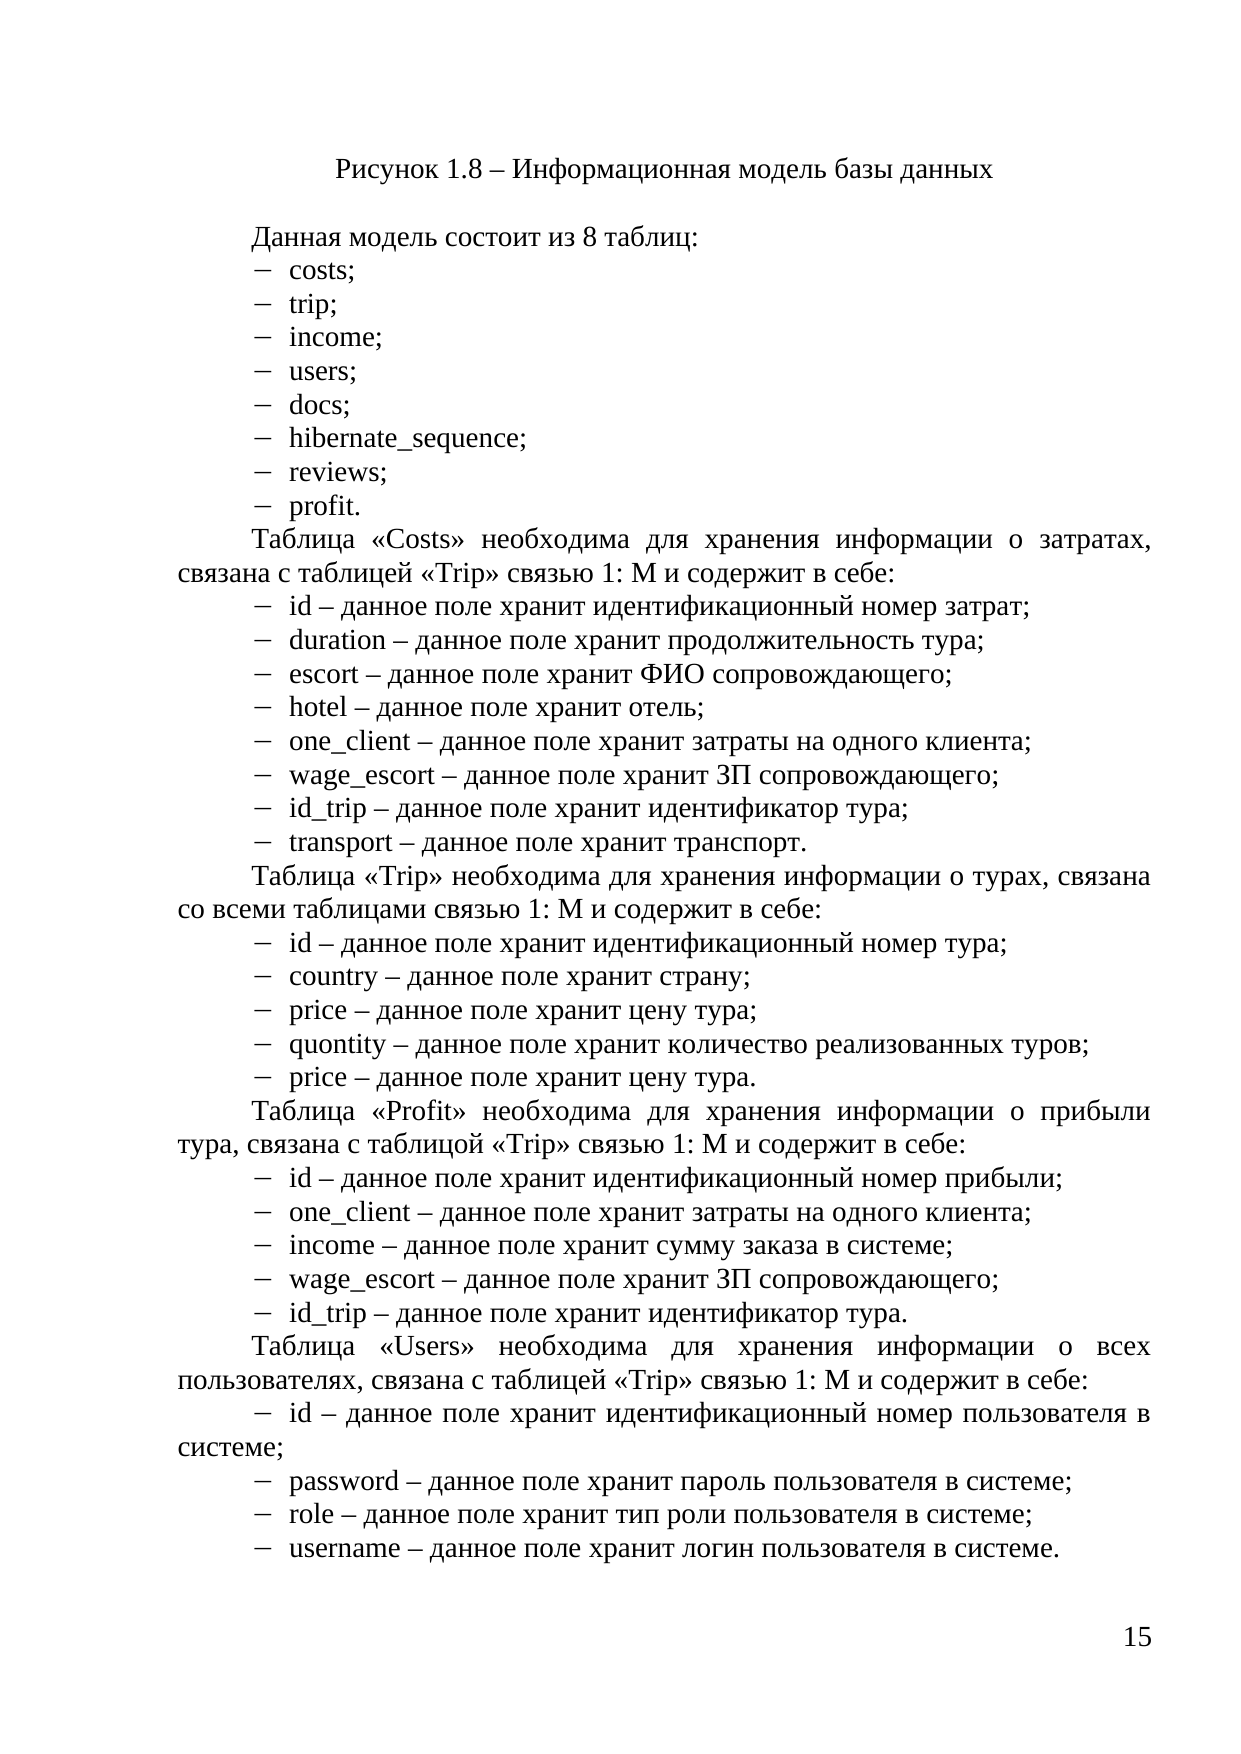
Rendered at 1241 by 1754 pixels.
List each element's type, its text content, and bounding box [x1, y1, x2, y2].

list −reviews; [251, 454, 1152, 488]
list −transport – данное поле хранит транспорт. [251, 824, 1152, 858]
list −country – данное поле хранит страну; [251, 958, 1152, 992]
list −price – данное поле хранит цену тура. [251, 1059, 1152, 1093]
list −id – данное поле хранит идентификационный номер пользователя в системе; [177, 1395, 1152, 1463]
list −id_trip – данное поле хранит идентификатор тура. [251, 1295, 1152, 1328]
list −id – данное поле хранит идентификационный номер затрат; [251, 588, 1152, 622]
list −costs; [251, 252, 1152, 286]
text Таблица «Users» необходима для хранения информации о всех пользователях, связана с таблицей «Trip» связью 1: М и содержит в себе: [177, 1328, 1152, 1395]
list −profit. [251, 488, 1152, 521]
list −password – данное поле хранит пароль пользователя в системе; [177, 1463, 1152, 1496]
list −income; [251, 319, 1152, 353]
list −hibernate_sequence; [251, 421, 1152, 454]
list −escort – данное поле хранит ФИО сопровождающего; [251, 656, 1152, 689]
list −price – данное поле хранит цену тура; [251, 992, 1152, 1026]
list −hotel – данное поле хранит отель; [251, 689, 1152, 723]
list −username – данное поле хранит логин пользователя в системе. [177, 1530, 1152, 1563]
list −id – данное поле хранит идентификационный номер прибыли; [251, 1160, 1152, 1194]
list −duration – данное поле хранит продолжительность тура; [251, 622, 1152, 656]
list −id – данное поле хранит идентификационный номер тура; [251, 925, 1152, 958]
list −quontity – данное поле хранит количество реализованных туров; [251, 1026, 1152, 1059]
list −docs; [251, 387, 1152, 421]
list −one_client – данное поле хранит затраты на одного клиента; [251, 1194, 1152, 1227]
text Данная модель состоит из 8 таблиц: [177, 219, 1152, 252]
list −wage_escort – данное поле хранит ЗП сопровождающего; [251, 757, 1152, 790]
list −income – данное поле хранит сумму заказа в системе; [251, 1227, 1152, 1261]
list −one_client – данное поле хранит затраты на одного клиента; [251, 723, 1152, 757]
list −wage_escort – данное поле хранит ЗП сопровождающего; [251, 1261, 1152, 1295]
list −users; [251, 353, 1152, 387]
text Таблица «Profit» необходима для хранения информации о прибыли тура, связана с таблицой «Trip» связью 1: М и содержит в себе: [177, 1093, 1152, 1160]
text Рисунок 1.8 – Информационная модель базы данных [177, 152, 1152, 185]
text Таблица «Costs» необходима для хранения информации o затратах, связана с таблицей «Trip» связью 1: М и содержит в себе: [177, 521, 1152, 588]
list −id_trip – данное поле хранит идентификатор тура; [251, 790, 1152, 824]
text Таблица «Trip» необходима для хранения информации о турах, связана со всеми таблицами связью 1: М и содержит в себе: [177, 858, 1152, 925]
list −role – данное поле хранит тип роли пользователя в системе; [177, 1496, 1152, 1530]
list −trip; [251, 286, 1152, 319]
